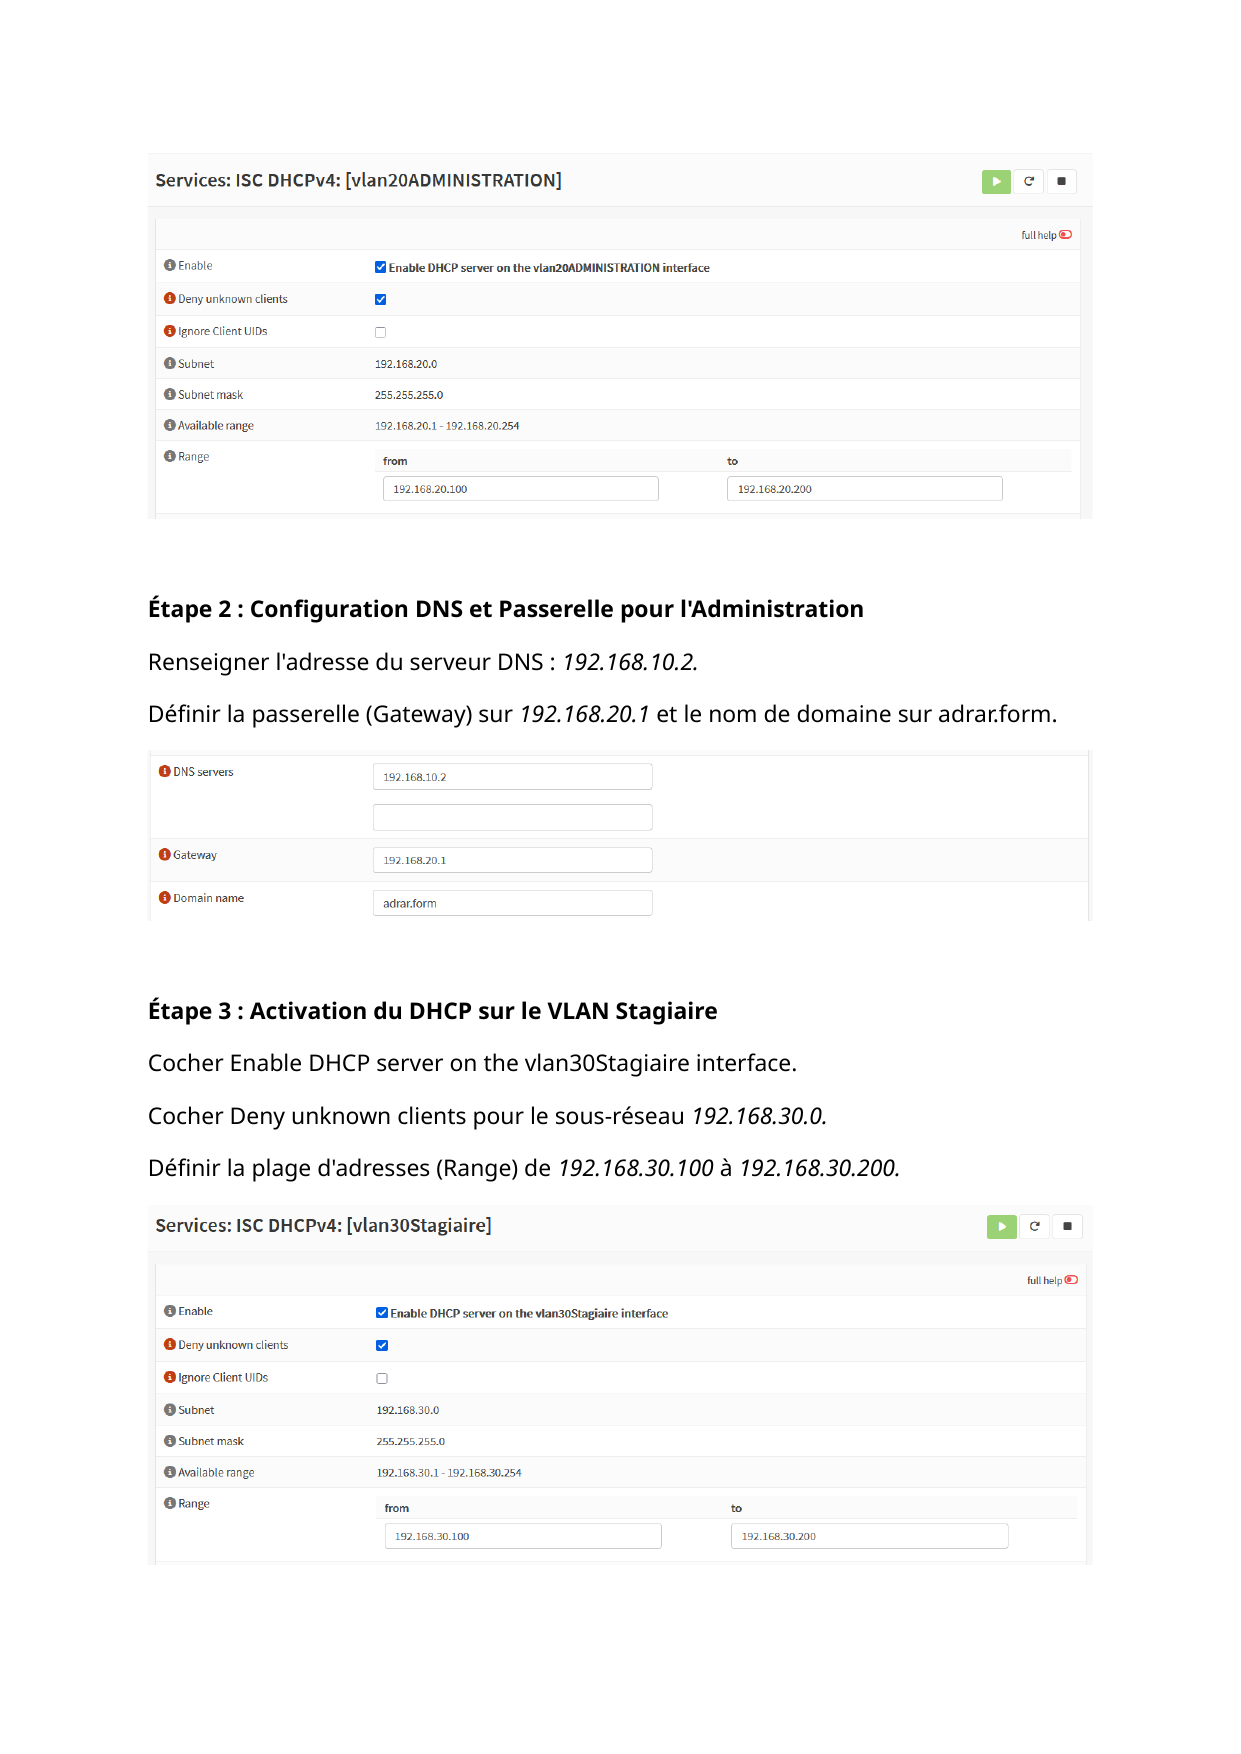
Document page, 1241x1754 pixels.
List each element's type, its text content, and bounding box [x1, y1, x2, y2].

text Définir la passerelle (Gateway) sur 192.168.20.1 et le nom de domaine sur adrar.form. [148, 698, 1093, 729]
picture [147, 147, 1093, 519]
text Étape 2 : Configuration DNS et Passerelle pour l'Administration [148, 593, 1093, 624]
text Définir la plage d'adresses (Range) de 192.168.30.100 à 192.168.30.200. [148, 1152, 1093, 1184]
picture [147, 1205, 1093, 1565]
picture [147, 750, 1093, 921]
text Cocher Enable DHCP server on the vlan30Stagiaire interface. [148, 1047, 1093, 1078]
text Renseigner l'adresse du serveur DNS : 192.168.10.2. [148, 646, 1093, 677]
text Étape 3 : Activation du DHCP sur le VLAN Stagiaire [148, 994, 1093, 1026]
text Cocher Deny unknown clients pour le sous-réseau 192.168.30.0. [148, 1100, 1093, 1131]
